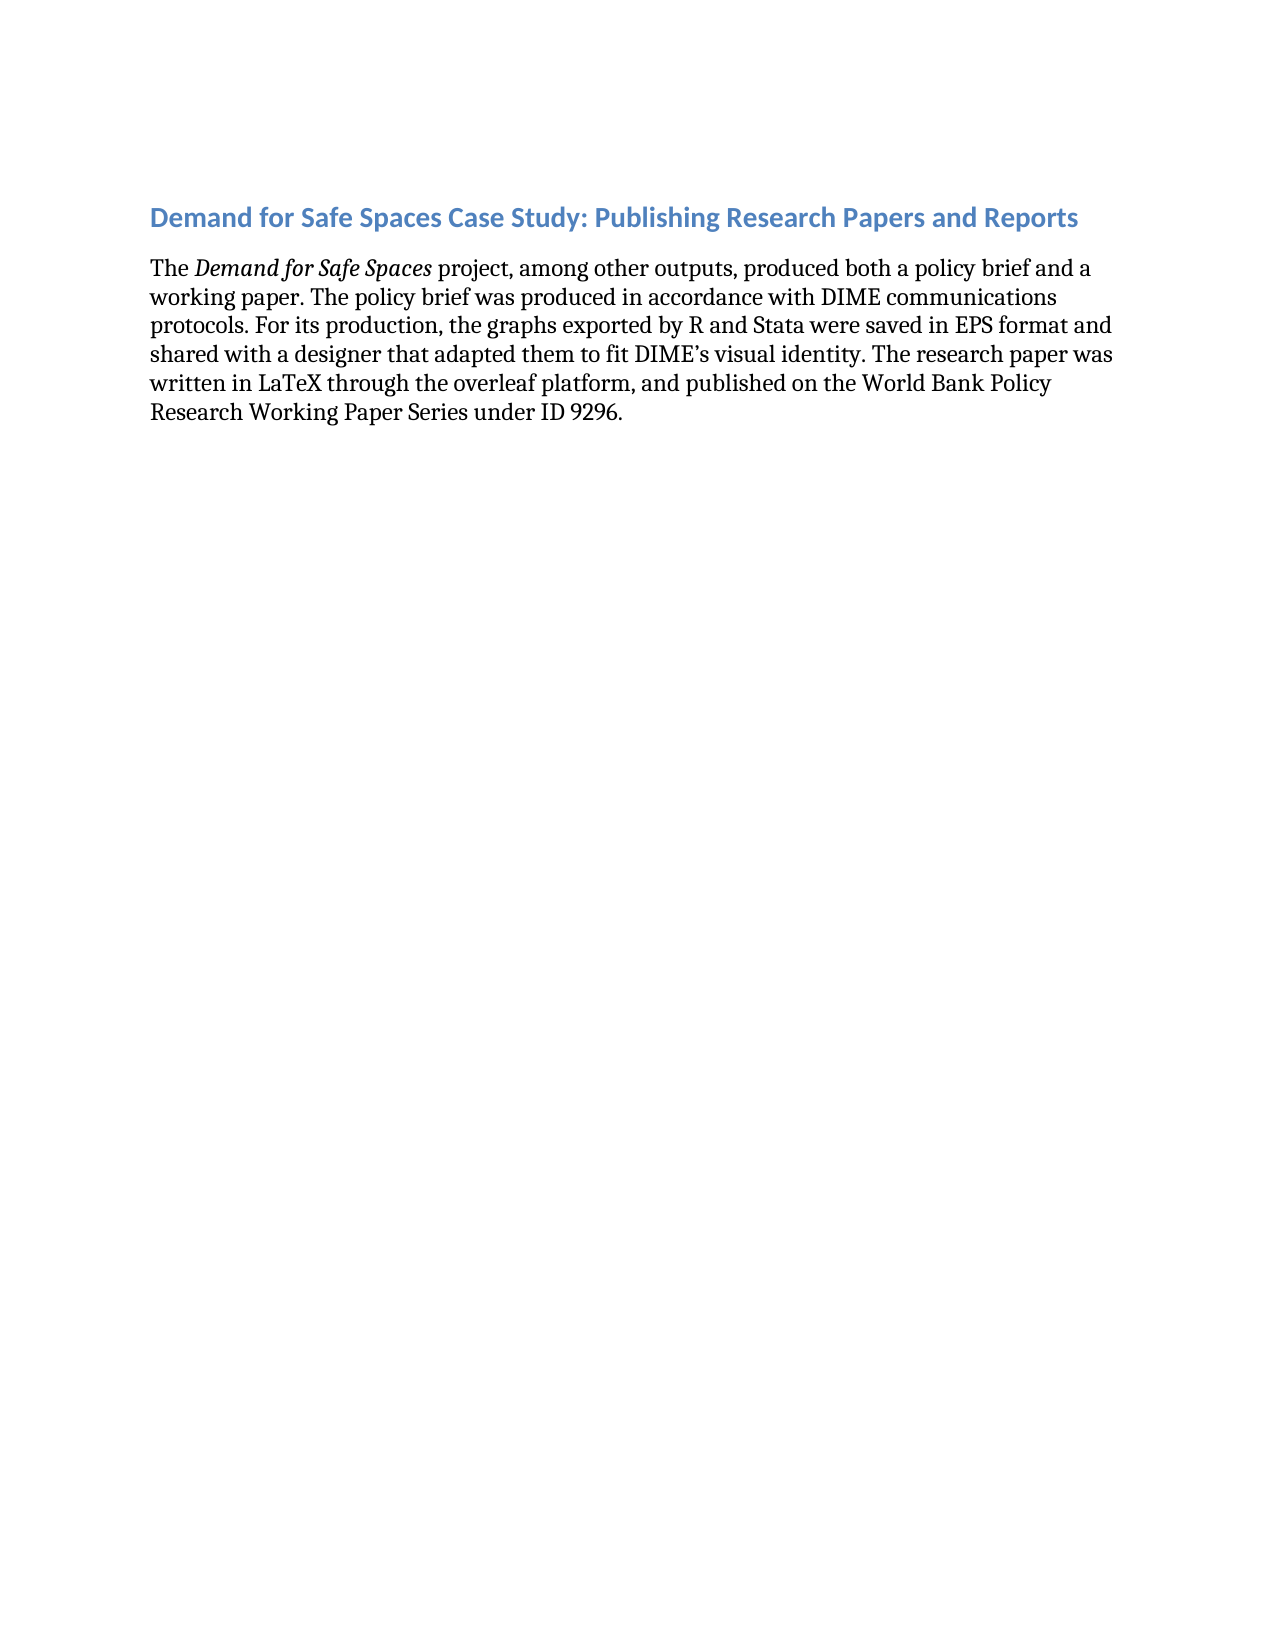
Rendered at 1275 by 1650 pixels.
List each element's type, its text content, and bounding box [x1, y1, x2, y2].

subtitle Demand for Safe Spaces Case Study: Publishing Research Papers and Reports [150, 199, 1125, 235]
text The Demand for Safe Spaces project, among other outputs, produced both a policy brief and a working paper. The policy brief was produced in accordance with DIME communications protocols. For its production, the graphs exported by R and Stata were saved in EPS format and shared with a designer that adapted them to fit DIME’s visual identity. The research paper was written in LaTeX through the overleaf platform, and published on the World Bank Policy Research Working Paper Series under ID 9296. [150, 254, 1125, 426]
